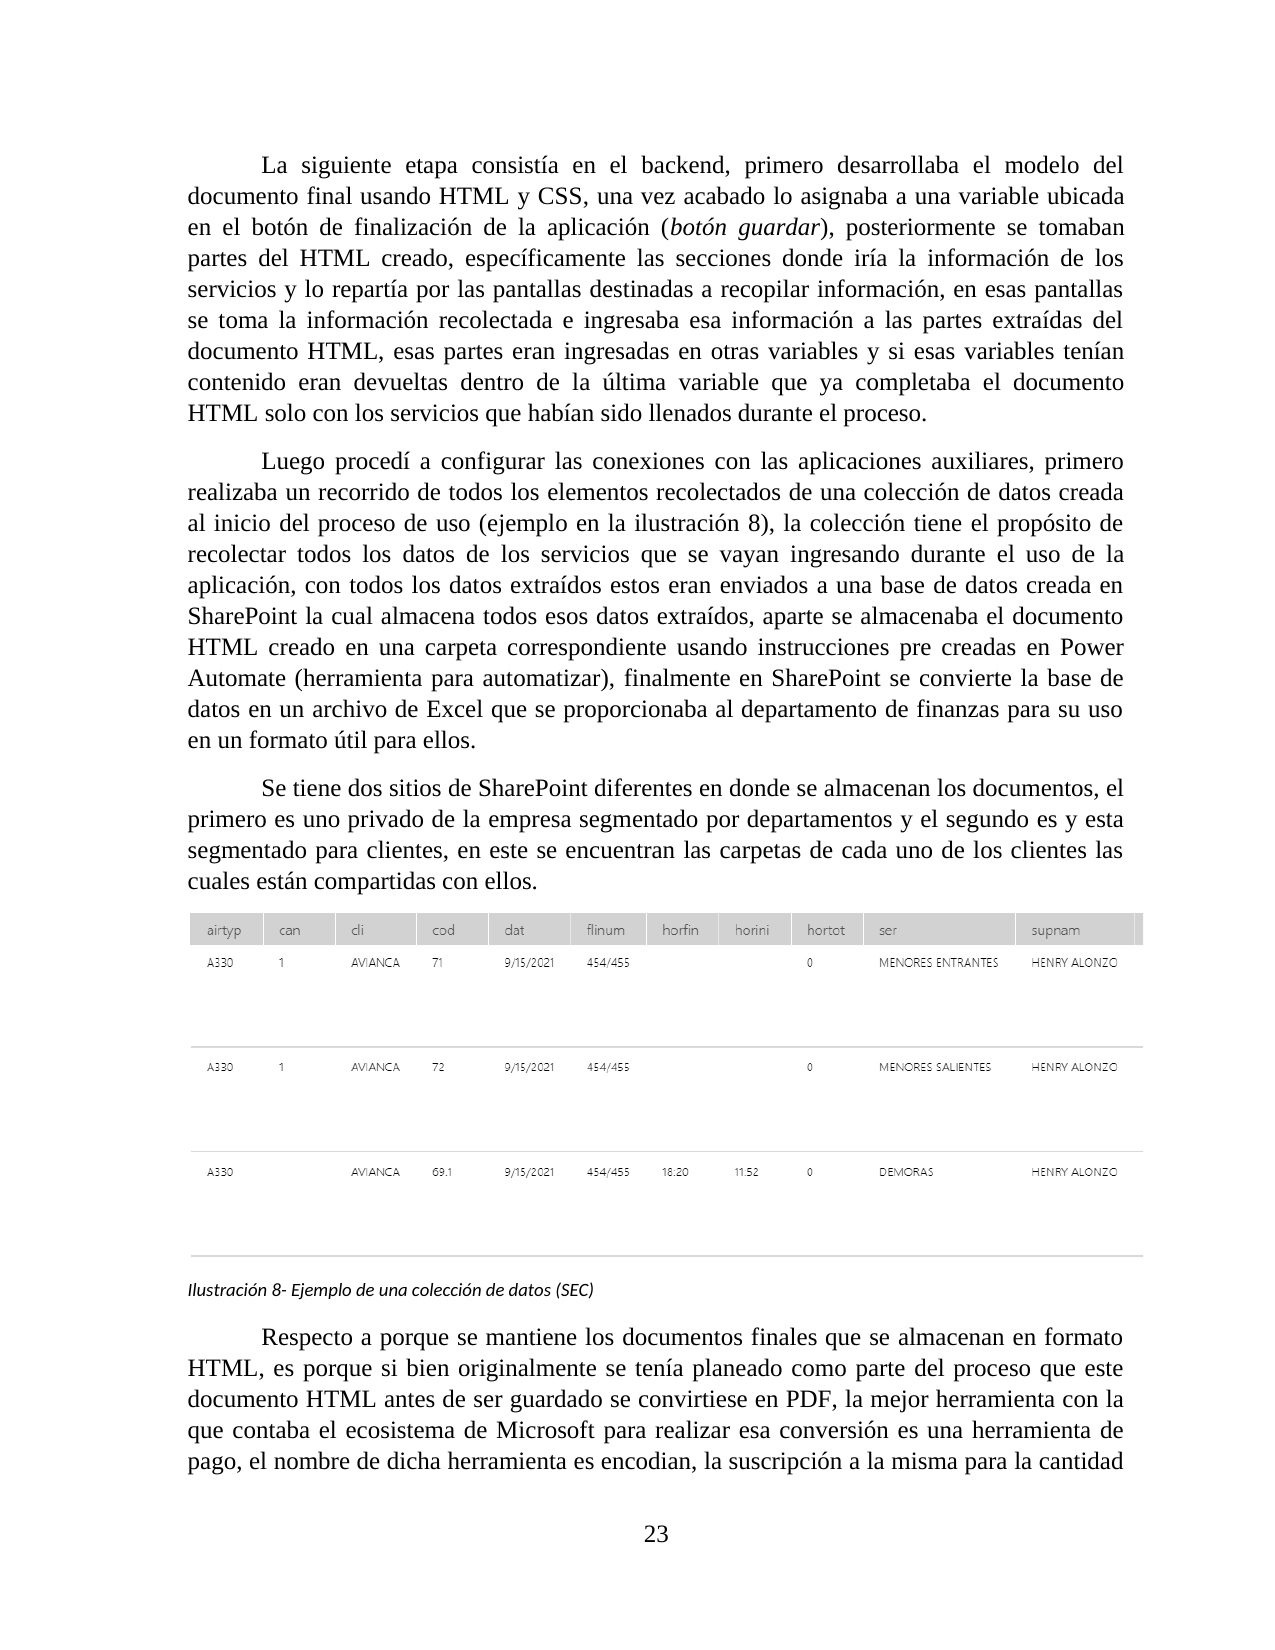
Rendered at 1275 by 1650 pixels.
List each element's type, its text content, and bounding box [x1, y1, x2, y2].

text Se tiene dos sitios de SharePoint diferentes en donde se almacenan los documentos, el primero es uno privado de la empresa segmentado por departamentos y el segundo es y esta segmentado para clientes, en este se encuentran las carpetas de cada uno de los clientes las cuales están compartidas con ellos. [187, 773, 1125, 895]
text Ilustración 8- Ejemplo de una colección de datos (SEC) [187, 1278, 1125, 1301]
text La siguiente etapa consistía en el backend, primero desarrollaba el modelo del documento final usando HTML y CSS, una vez acabado lo asignaba a una variable ubicada en el botón de finalización de la aplicación (botón guardar), posteriormente se tomaban partes del HTML creado, específicamente las secciones donde iría la información de los servicios y lo repartía por las pantallas destinadas a recopilar información, en esas pantallas se toma la información recolectada e ingresaba esa información a las partes extraídas del documento HTML, esas partes eran ingresadas en otras variables y si esas variables tenían contenido eran devueltas dentro de la última variable que ya completaba el documento HTML solo con los servicios que habían sido llenados durante el proceso. [187, 150, 1125, 427]
text Luego procedí a configurar las conexiones con las aplicaciones auxiliares, primero realizaba un recorrido de todos los elementos recolectados de una colección de datos creada al inicio del proceso de uso (ejemplo en la ilustración 8), la colección tiene el propósito de recolectar todos los datos de los servicios que se vayan ingresando durante el uso de la aplicación, con todos los datos extraídos estos eran enviados a una base de datos creada en SharePoint la cual almacena todos esos datos extraídos, aparte se almacenaba el documento HTML creado en una carpeta correspondiente usando instrucciones pre creadas en Power Automate (herramienta para automatizar), finalmente en SharePoint se convierte la base de datos en un archivo de Excel que se proporcionaba al departamento de finanzas para su uso en un formato útil para ellos. [187, 446, 1125, 754]
picture [187, 913, 1144, 1260]
